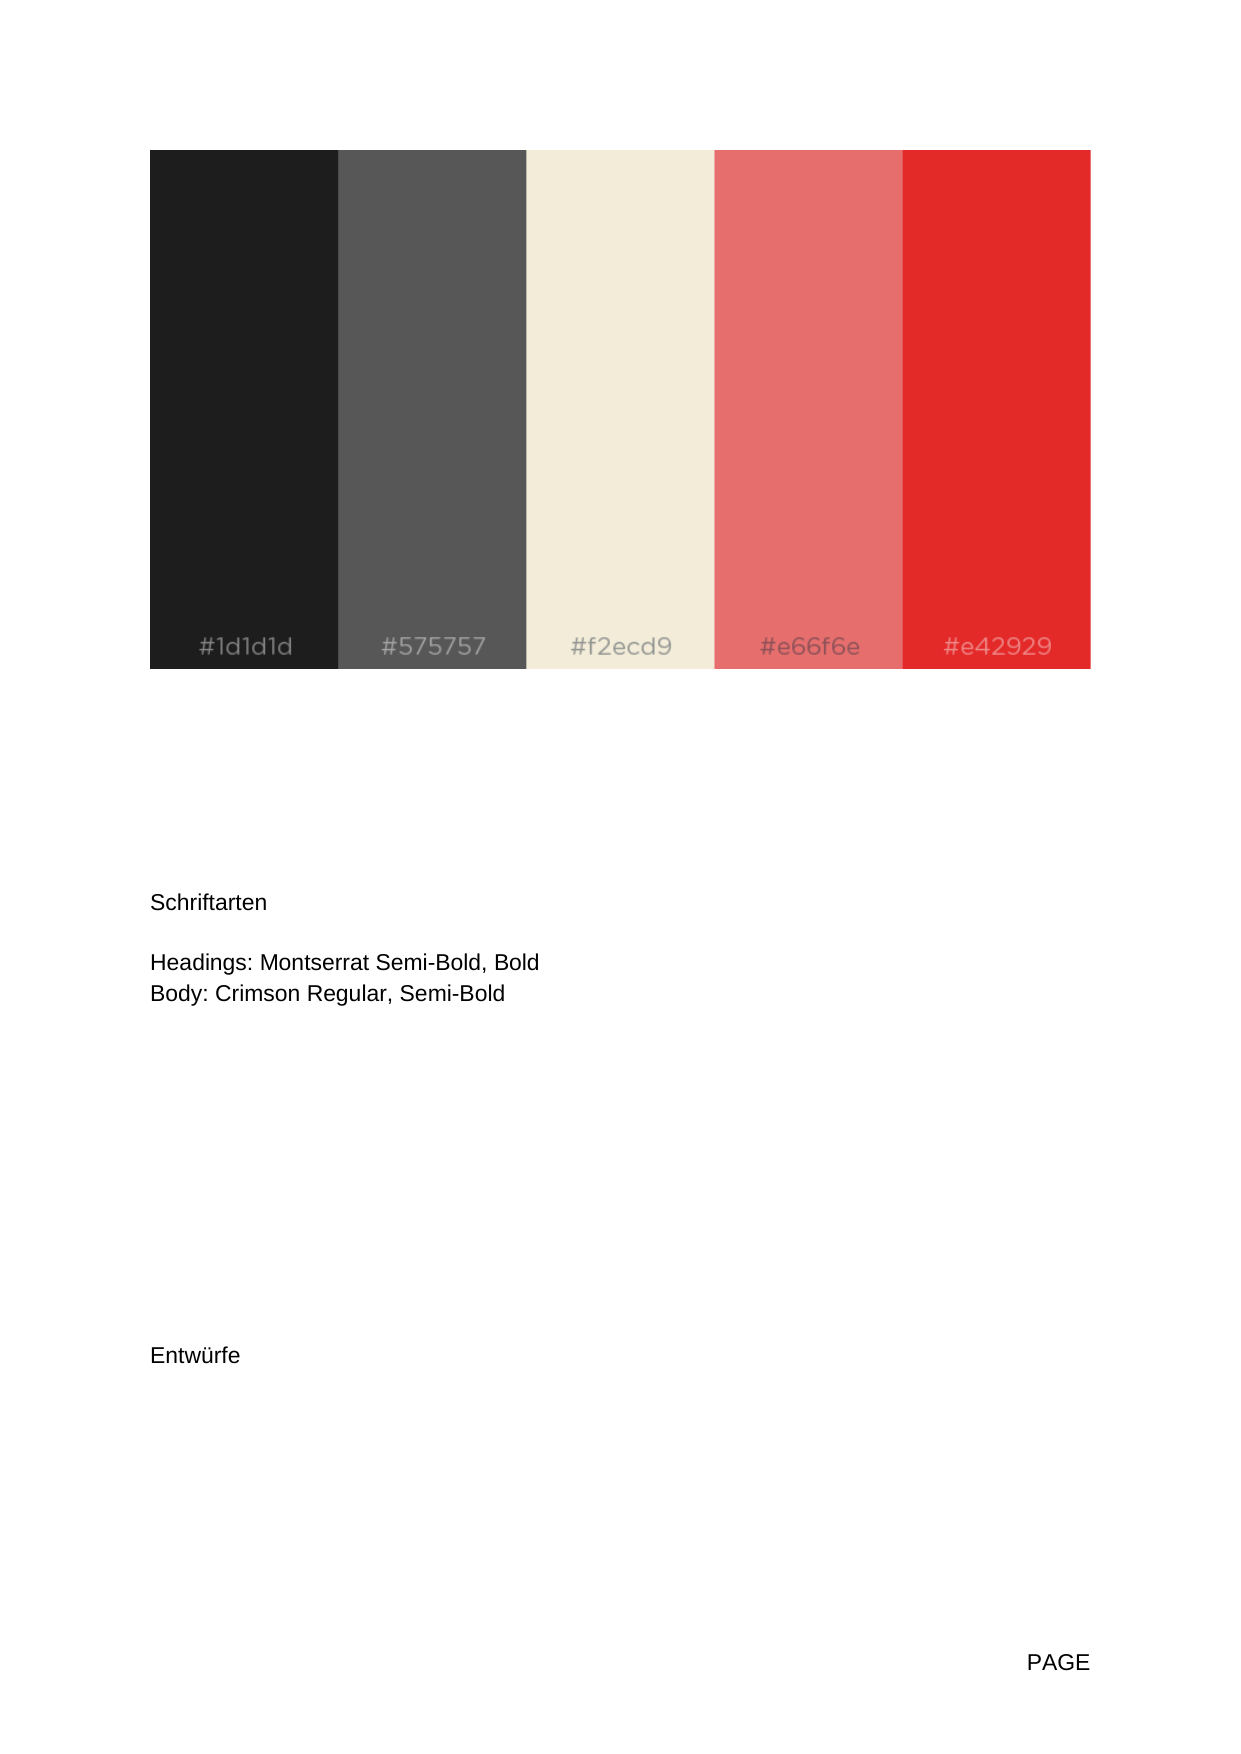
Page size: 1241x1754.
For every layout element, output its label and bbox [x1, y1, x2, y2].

picture [150, 150, 1091, 669]
